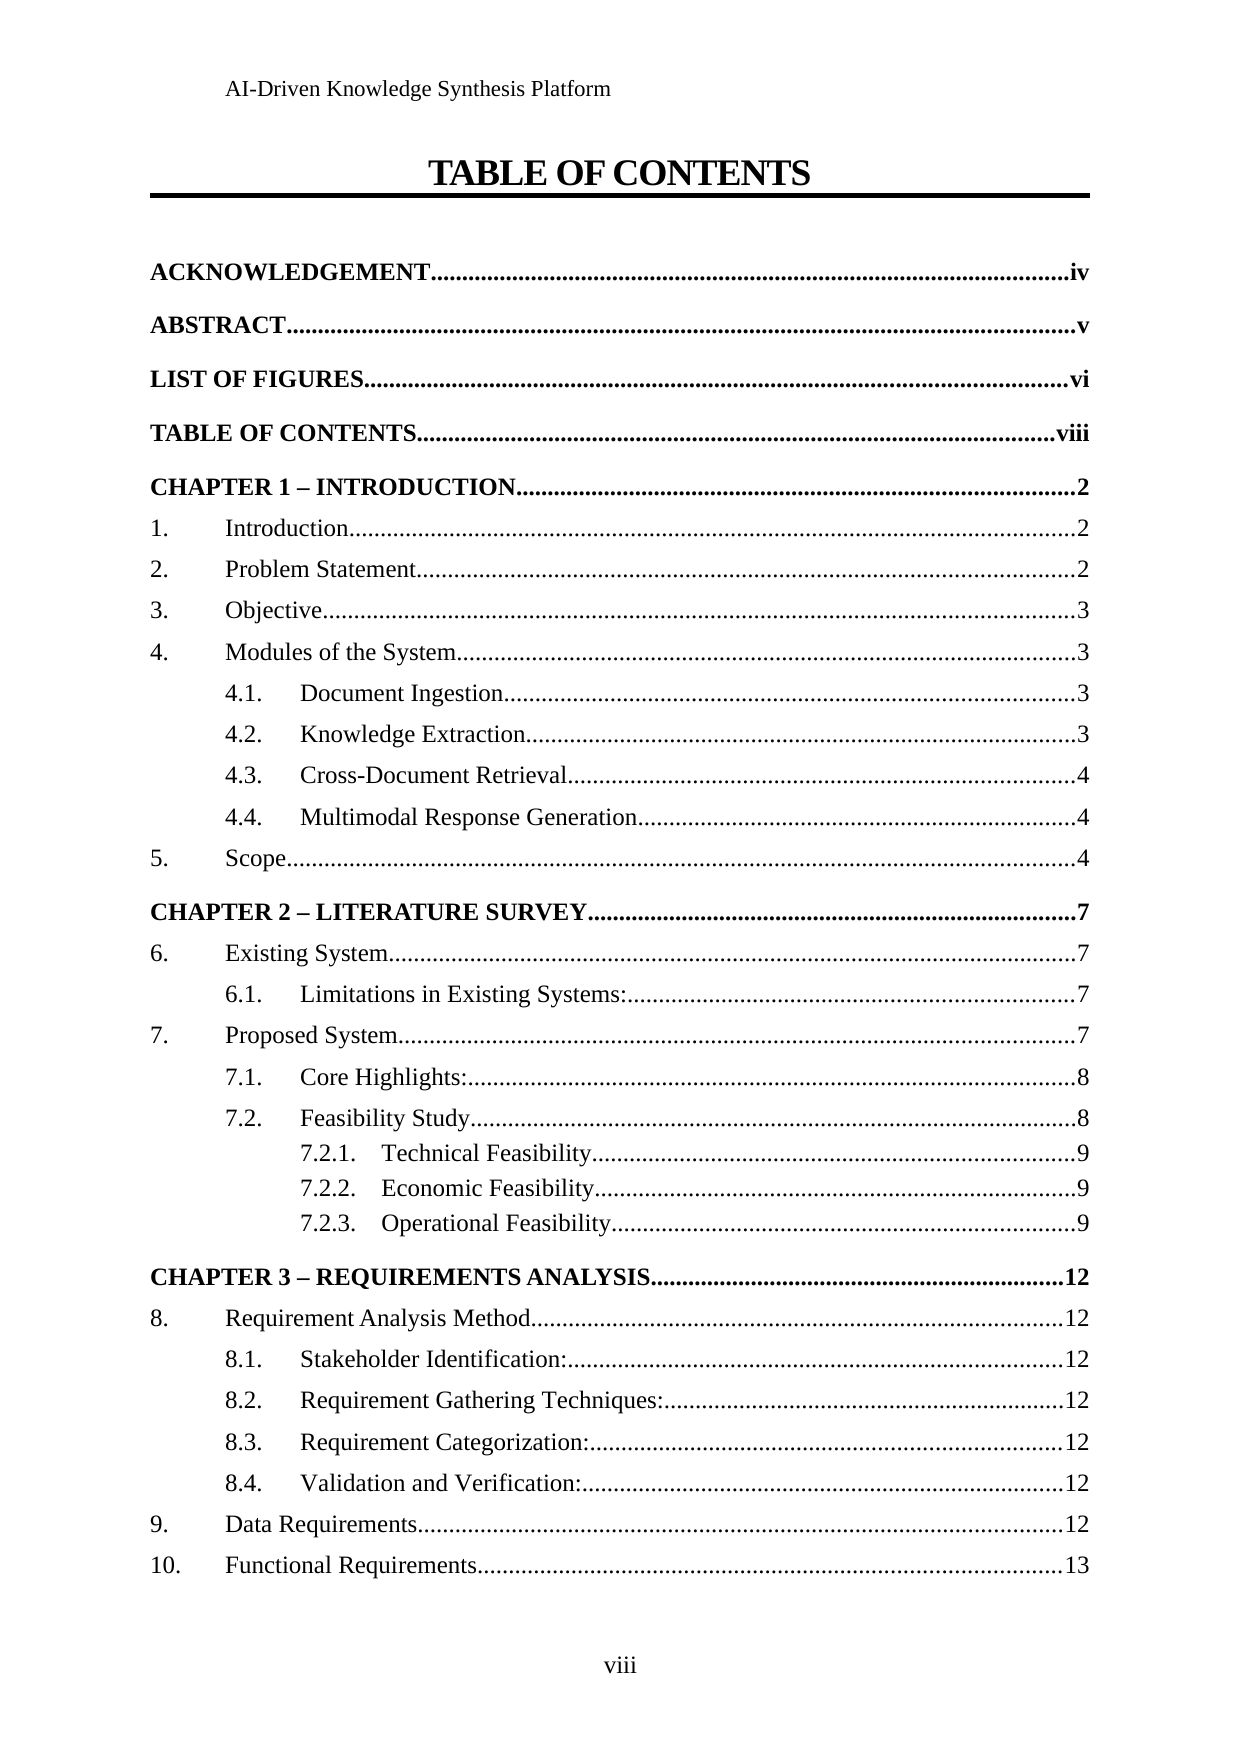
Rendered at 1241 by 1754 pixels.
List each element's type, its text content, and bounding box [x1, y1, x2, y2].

text 4.4. Multimodal Response Generation 4 [225, 802, 1090, 831]
text 8.2. Requirement Gathering Techniques: 12 [225, 1386, 1090, 1414]
text 3. Objective 3 [150, 596, 1090, 624]
text 7. Proposed System 7 [150, 1021, 1090, 1049]
text LIST OF FIGURES vi [150, 364, 1090, 393]
text 4. Modules of the System 3 [150, 637, 1090, 666]
text 1. Introduction 2 [150, 513, 1090, 542]
text 7.2.1. Technical Feasibility 9 [300, 1138, 1090, 1167]
text 8.1. Stakeholder Identification: 12 [225, 1344, 1090, 1373]
text TABLE OF CONTENTS viii [150, 418, 1090, 447]
text 8. Requirement Analysis Method 12 [150, 1303, 1090, 1332]
text 7.2. Feasibility Study 8 [225, 1103, 1090, 1132]
text 4.2. Knowledge Extraction 3 [225, 719, 1090, 748]
title TABLE OF CONTENTS [150, 150, 1090, 193]
text ACKNOWLEDGEMENT iv [150, 257, 1090, 286]
text 7.2.3. Operational Feasibility 9 [300, 1208, 1090, 1237]
text 8.3. Requirement Categorization: 12 [225, 1427, 1090, 1456]
text 9. Data Requirements 12 [150, 1509, 1090, 1538]
text 7.2.2. Economic Feasibility 9 [300, 1173, 1090, 1202]
text 5. Scope 4 [150, 843, 1090, 872]
text 2. Problem Statement 2 [150, 554, 1090, 583]
text CHAPTER 3 – REQUIREMENTS ANALYSIS 12 [150, 1262, 1090, 1291]
text 7.1. Core Highlights: 8 [225, 1062, 1090, 1091]
text ABSTRACT v [150, 311, 1090, 339]
text 8.4. Validation and Verification: 12 [225, 1468, 1090, 1497]
text CHAPTER 1 – INTRODUCTION 2 [150, 472, 1090, 501]
text 6.1. Limitations in Existing Systems: 7 [225, 979, 1090, 1008]
text 10. Functional Requirements 13 [150, 1551, 1090, 1579]
text 6. Existing System 7 [150, 938, 1090, 967]
text CHAPTER 2 – LITERATURE SURVEY 7 [150, 897, 1090, 926]
text 4.1. Document Ingestion 3 [225, 678, 1090, 707]
text 4.3. Cross-Document Retrieval 4 [225, 761, 1090, 789]
